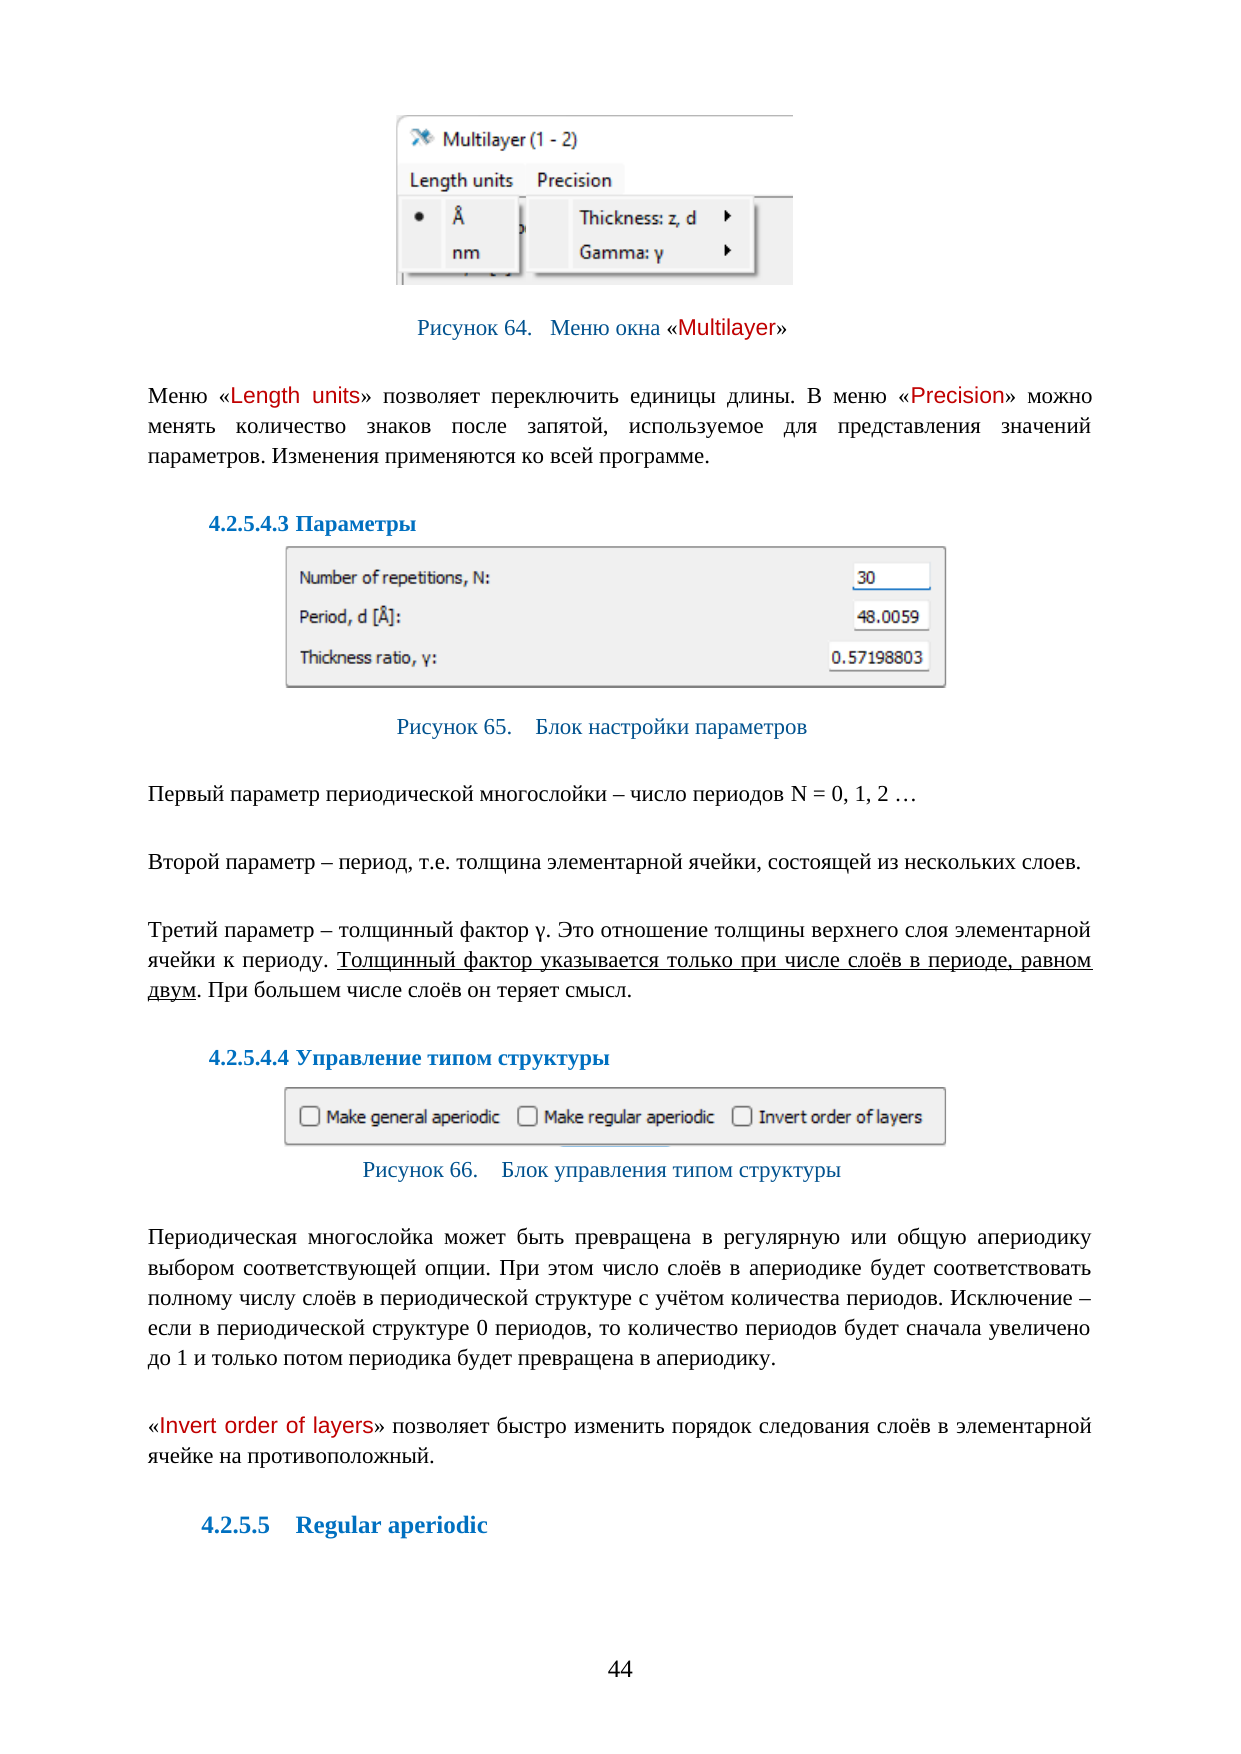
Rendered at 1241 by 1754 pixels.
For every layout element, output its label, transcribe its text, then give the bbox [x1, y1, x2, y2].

text «Invert order of layers» позволяет быстро изменить порядок следования слоёв в элементарной ячейке на противоположный. [148, 1412, 1093, 1469]
text Периодическая многослойка может быть превращена в регулярную или общую апериодику выбором соответствующей опции. При этом число слоёв в апериодике будет соответствовать полному числу слоёв в периодической структуре с учётом количества периодов. Исключение – если в периодической структуре 0 периодов, то количество периодов будет сначала увеличено до 1 и только потом периодика будет превращена в апериодику. [148, 1223, 1093, 1371]
picture [396, 115, 793, 285]
subtitle Параметры [209, 510, 1093, 537]
picture [285, 546, 947, 688]
subtitle Управление типом структуры [209, 1044, 1093, 1070]
text Второй параметр – период, т.е. толщина элементарной ячейки, состоящей из нескольких слоев. [148, 848, 1093, 874]
text Третий параметр – толщинный фактор γ. Это отношение толщины верхнего слоя элементарной ячейки к периоду. Толщинный фактор указывается только при числе слоёв в периоде, равном двум. При большем числе слоёв он теряет смысл. [148, 916, 1093, 1003]
text Первый параметр периодической многослойки – число периодов N = 0, 1, 2 … [148, 780, 1093, 807]
picture [284, 1087, 947, 1147]
text Меню «Length units» позволяет переключить единицы длины. В меню «Precision» можно менять количество знаков после запятой, используемое для представления значений параметров. Изменения применяются ко всей программе. [148, 382, 1093, 469]
subtitle Regular aperiodic [201, 1510, 1093, 1539]
